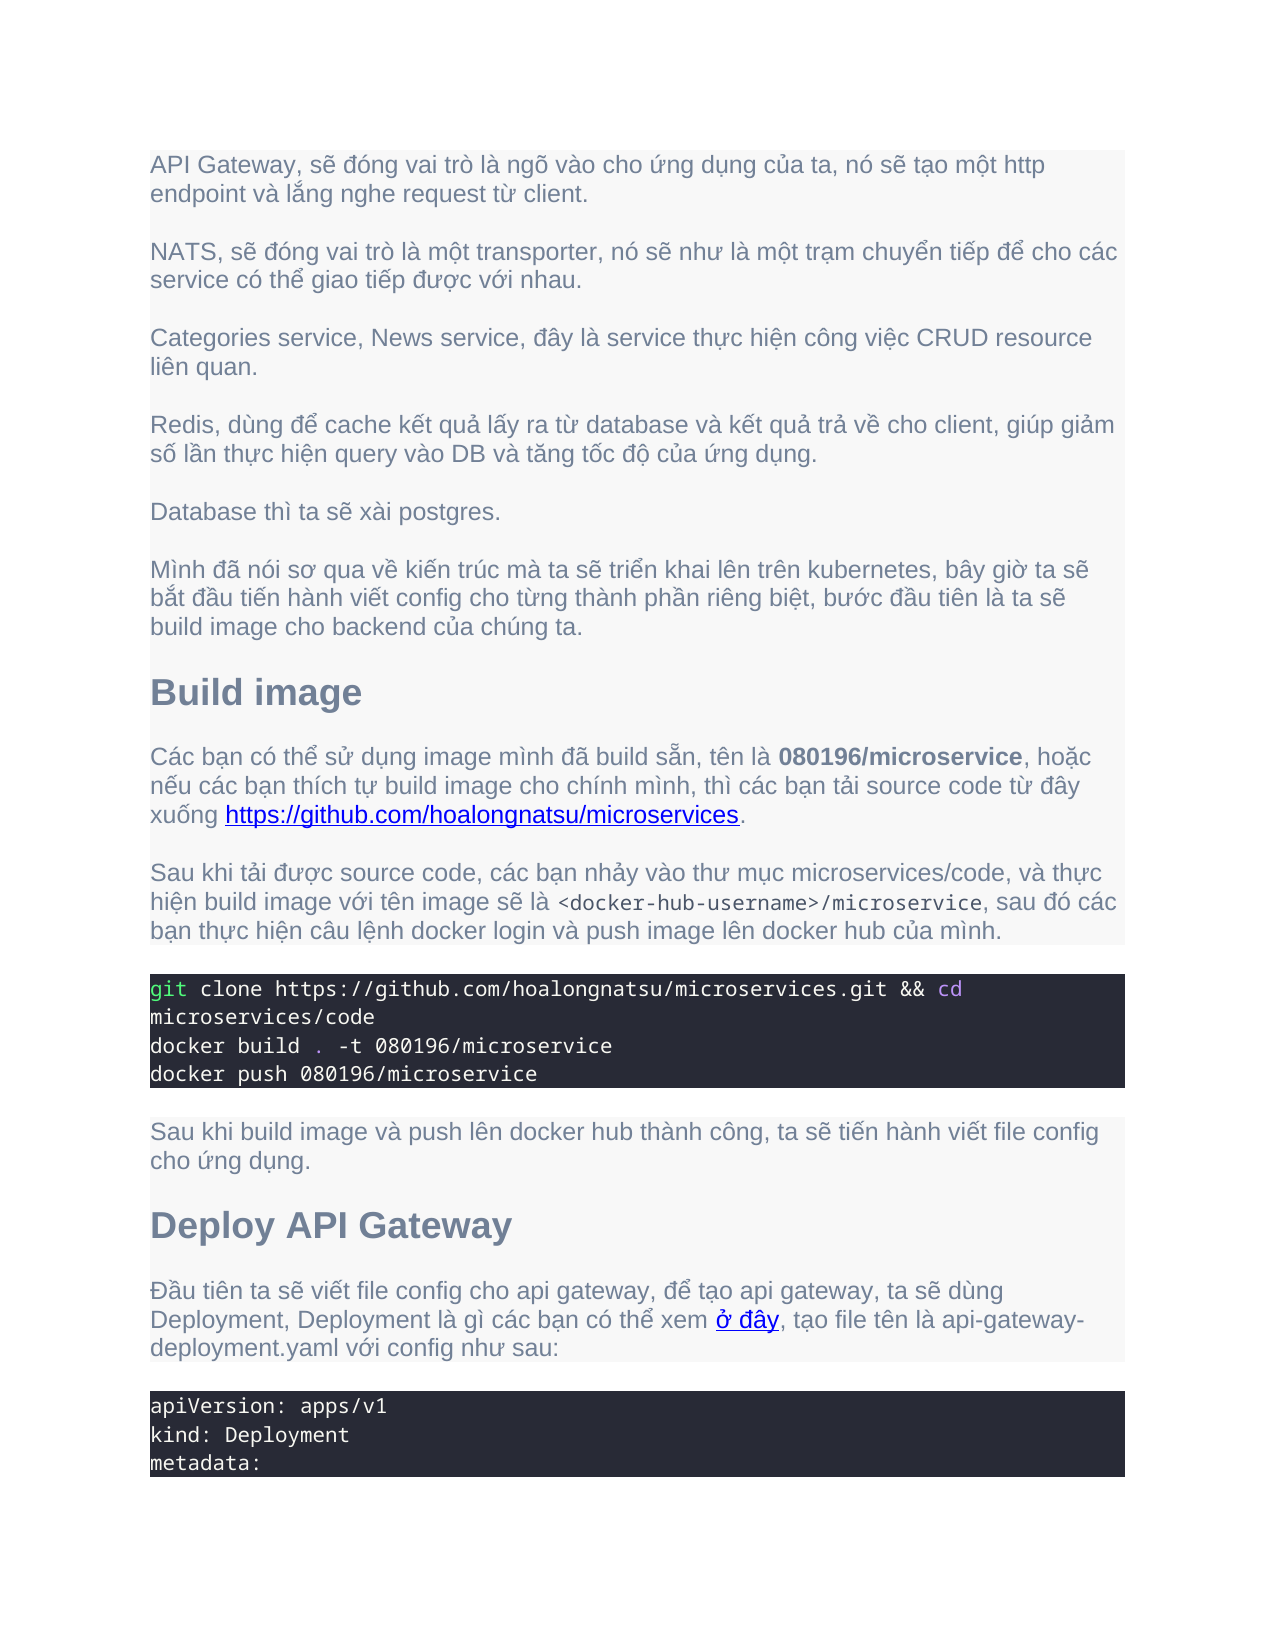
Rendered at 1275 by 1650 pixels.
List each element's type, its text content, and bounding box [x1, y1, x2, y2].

text metadata: [150, 1448, 1125, 1477]
text NATS, sẽ đóng vai trò là một transporter, nó sẽ như là một trạm chuyển tiếp để cho các service có thể giao tiếp được với nhau. [150, 237, 1125, 294]
text Đầu tiên ta sẽ viết file config cho api gateway, để tạo api gateway, ta sẽ dùng Deployment, Deployment là gì các bạn có thể xem ở đây, tạo file tên là api-gateway-deployment.yaml với config như sau: [150, 1276, 1125, 1362]
text docker build . -t 080196/microservice [150, 1031, 1125, 1059]
text Mình đã nói sơ qua về kiến trúc mà ta sẽ triển khai lên trên kubernetes, bây giờ ta sẽ bắt đầu tiến hành viết config cho từng thành phần riêng biệt, bước đầu tiên là ta sẽ build image cho backend của chúng ta. [150, 554, 1125, 641]
text API Gateway, sẽ đóng vai trò là ngõ vào cho ứng dụng của ta, nó sẽ tạo một http endpoint và lắng nghe request từ client. [150, 150, 1125, 207]
text kind: Deployment [150, 1420, 1125, 1448]
text docker push 080196/microservice [150, 1059, 1125, 1088]
text Sau khi tải được source code, các bạn nhảy vào thư mục microservices/code, và thực hiện build image với tên image sẽ là <docker-hub-username>/microservice, sau đó các bạn thực hiện câu lệnh docker login và push image lên docker hub của mình. [150, 858, 1125, 945]
text Sau khi build image và push lên docker hub thành công, ta sẽ tiến hành viết file config cho ứng dụng. [150, 1117, 1125, 1174]
text Các bạn có thể sử dụng image mình đã build sẵn, tên là 080196/microservice, hoặc nếu các bạn thích tự build image cho chính mình, thì các bạn tải source code từ đây xuống https://github.com/hoalongnatsu/microservices. [150, 742, 1125, 828]
text Database thì ta sẽ xài postgres. [150, 497, 1125, 525]
text Build image [150, 670, 1125, 713]
text git clone https://github.com/hoalongnatsu/microservices.git && cd microservices/code [150, 974, 1125, 1031]
text Redis, dùng để cache kết quả lấy ra từ database và kết quả trả về cho client, giúp giảm số lần thực hiện query vào DB và tăng tốc độ của ứng dụng. [150, 410, 1125, 467]
text Deploy API Gateway [150, 1203, 1125, 1247]
text apiVersion: apps/v1 [150, 1391, 1125, 1420]
text Categories service, News service, đây là service thực hiện công việc CRUD resource liên quan. [150, 323, 1125, 381]
